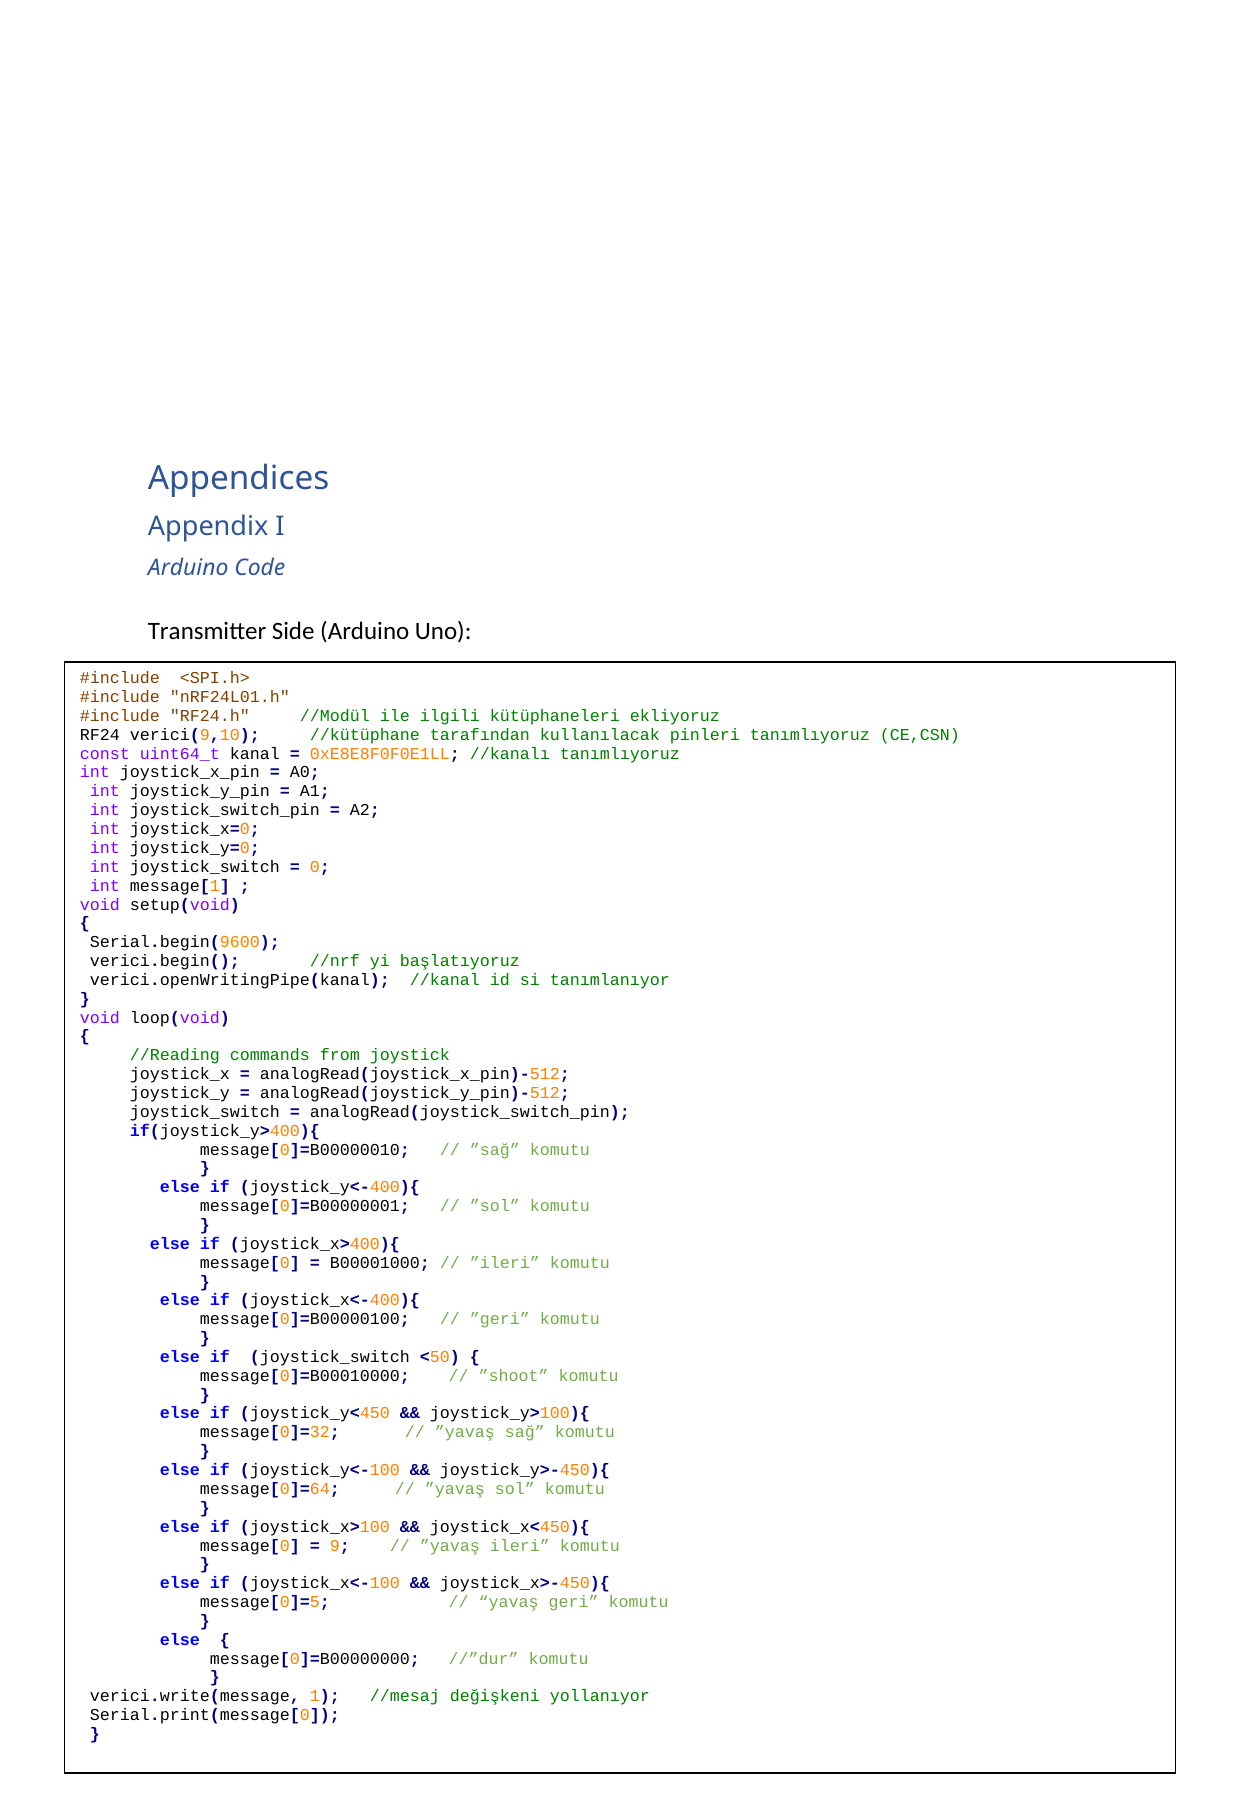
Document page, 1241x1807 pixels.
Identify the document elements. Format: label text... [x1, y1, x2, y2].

subtitle Appendices [148, 453, 1093, 499]
text Transmitter Side (Arduino Uno): [148, 615, 1093, 645]
subtitle Arduino Code [148, 551, 1093, 582]
subtitle Appendix I [148, 507, 1093, 543]
